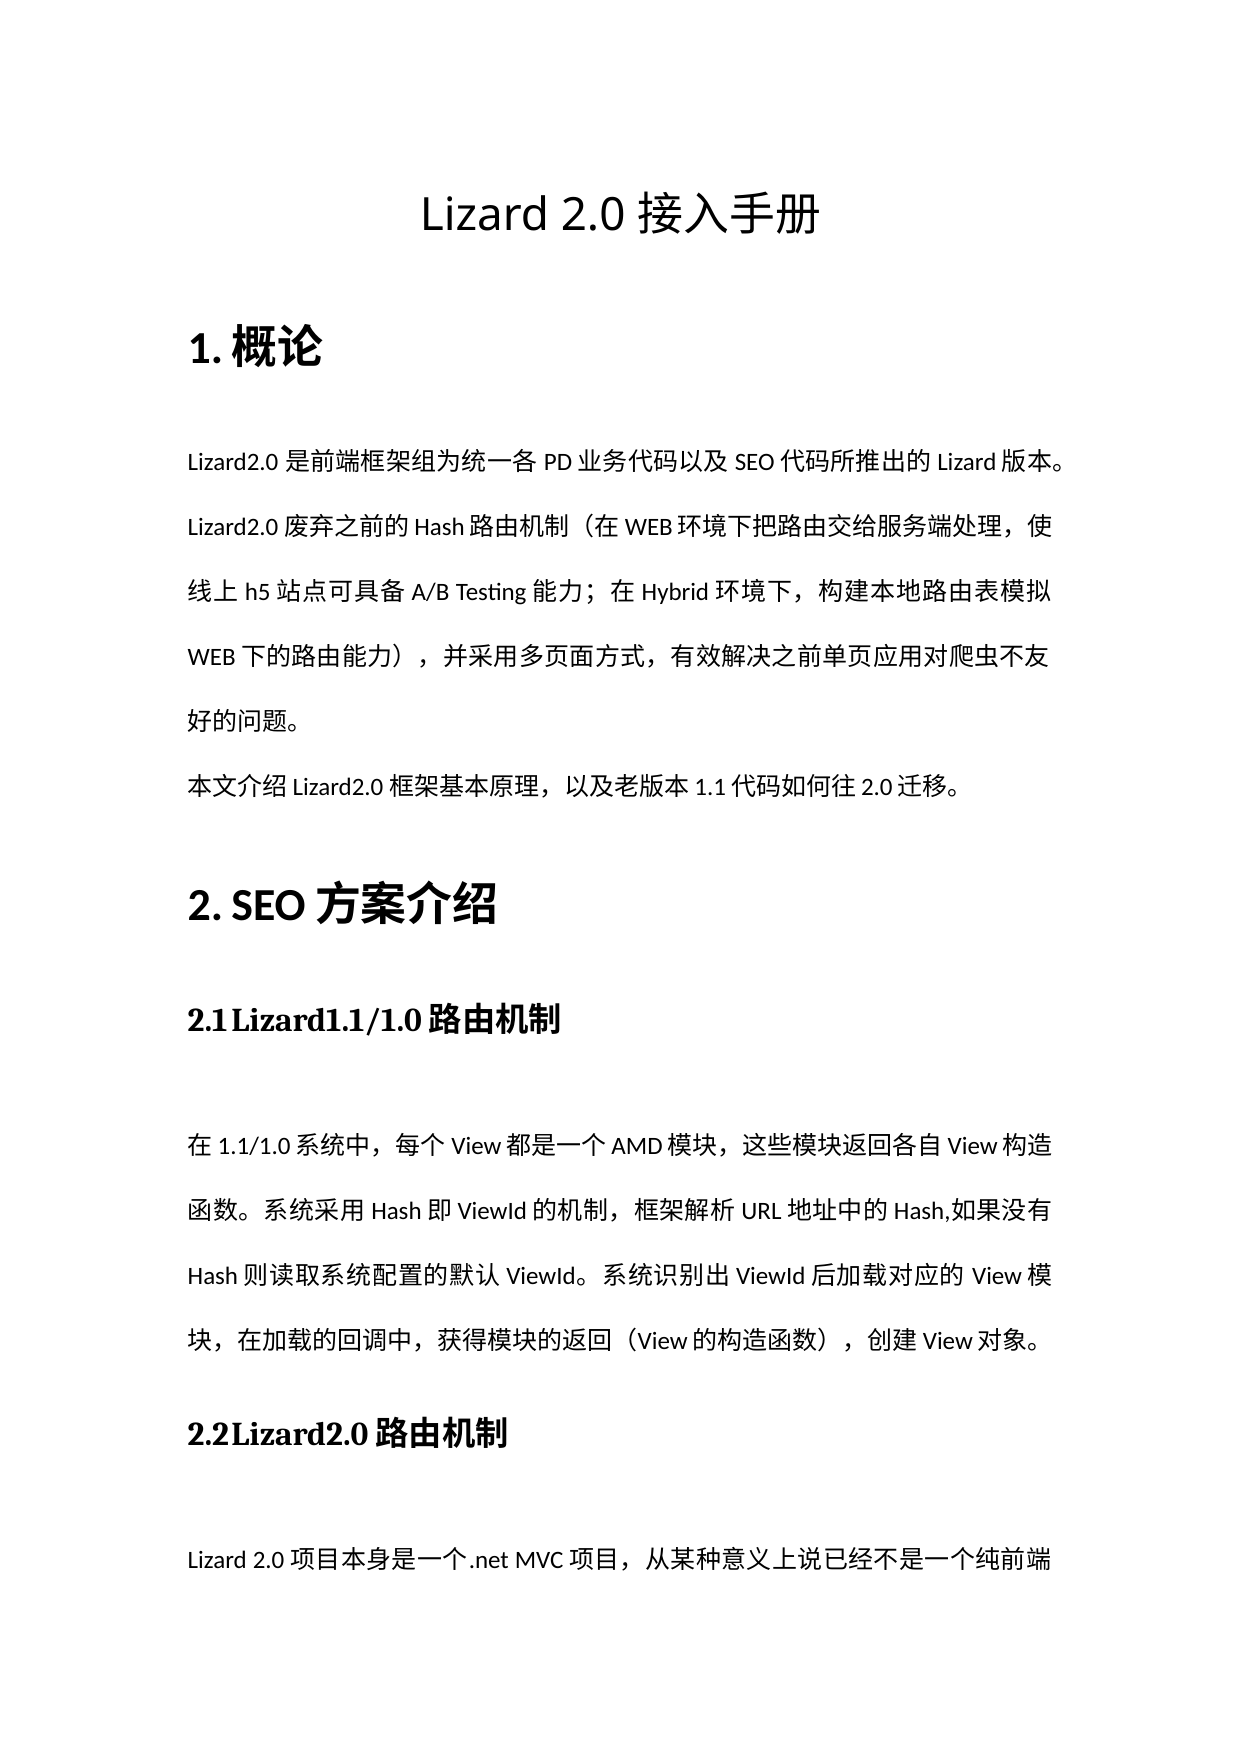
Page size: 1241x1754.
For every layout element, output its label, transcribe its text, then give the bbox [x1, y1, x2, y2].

subtitle 概论 [187, 295, 1053, 392]
subtitle Lizard1.1/1.0路由机制 [187, 984, 1053, 1049]
subtitle SEO方案介绍 [187, 852, 1053, 950]
text Lizard 2.0 接入手册 [187, 162, 1053, 259]
text 在1.1/1.0系统中，每个 View都是一个AMD模块，这些模块返回各自View构造函数。系统采用Hash即ViewId的机制，框架解析URL地址中的Hash,如果没有Hash则读取系统配置的默认ViewId。系统识别出ViewId后加载对应的 View模块，在加载的回调中，获得模块的返回（View的构造函数），创建View对象。 [187, 1111, 1053, 1371]
text Lizard2.0 是前端框架组为统一各PD业务代码以及SEO代码所推出的Lizard版本。Lizard2.0 废弃之前的Hash路由机制（在WEB环境下把路由交给服务端处理，使线上h5站点可具备A/B Testing能力；在Hybrid环境下，构建本地路由表模拟WEB下的路由能力），并采用多页面方式，有效解决之前单页应用对爬虫不友好的问题。 [187, 427, 1053, 752]
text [187, 1526, 1053, 1591]
subtitle Lizard2.0路由机制 [187, 1398, 1053, 1463]
text 本文介绍Lizard2.0 框架基本原理，以及老版本1.1代码如何往2.0迁移。 [187, 752, 1053, 817]
